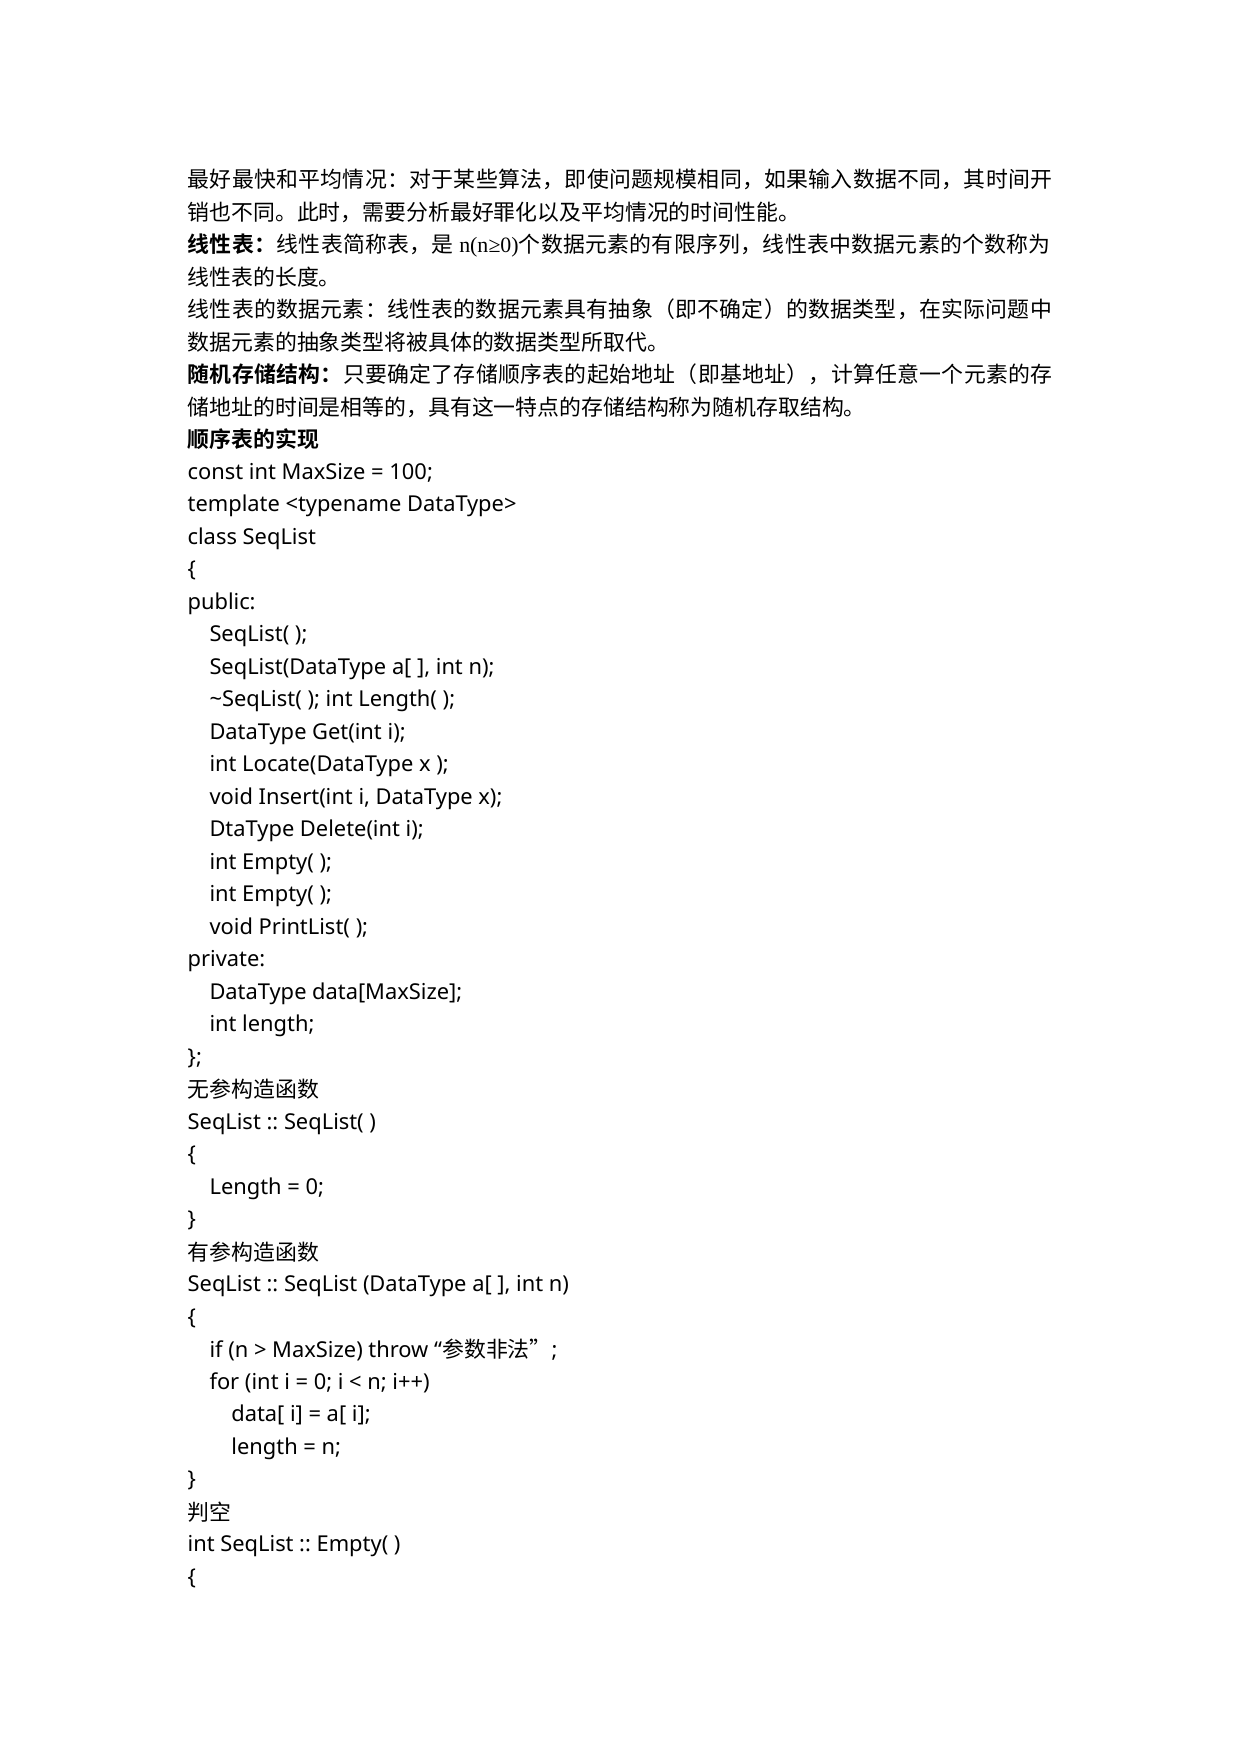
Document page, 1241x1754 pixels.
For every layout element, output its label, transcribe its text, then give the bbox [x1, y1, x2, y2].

text int Locate(DataType x ); [187, 747, 1053, 779]
text { [187, 552, 1053, 584]
text 最好最快和平均情况：对于某些算法，即使问题规模相同，如果输入数据不同，其时间开销也不同。此时，需要分析最好罪化以及平均情况的时间性能。 [187, 162, 1053, 227]
text DataType data[MaxSize]; [187, 974, 1053, 1007]
text void PrintList( ); [187, 909, 1053, 942]
text if (n > MaxSize) throw “参数非法”; [187, 1332, 1053, 1364]
text data[ i] = a[ i]; [187, 1397, 1053, 1429]
text 线性表：线性表简称表，是n(n≥0)个数据元素的有限序列，线性表中数据元素的个数称为线性表的长度。 [187, 227, 1053, 292]
text DataType Get(int i); [187, 714, 1053, 747]
text 随机存储结构：只要确定了存储顺序表的起始地址（即基地址），计算任意一个元素的存储地址的时间是相等的，具有这一特点的存储结构称为随机存取结构。 [187, 357, 1053, 422]
text SeqList(DataType a[ ], int n); [187, 649, 1053, 682]
text void Insert(int i, DataType x); [187, 779, 1053, 812]
text Length = 0; [187, 1169, 1053, 1202]
text int SeqList :: Empty( ) [187, 1527, 1053, 1559]
text class SeqList [187, 519, 1053, 552]
text 顺序表的实现 [187, 422, 1053, 454]
text { [187, 1137, 1053, 1169]
text ~SeqList( ); int Length( ); [187, 682, 1053, 714]
text length = n; [187, 1429, 1053, 1462]
text SeqList :: SeqList (DataType a[ ], int n) [187, 1267, 1053, 1299]
text SeqList :: SeqList( ) [187, 1104, 1053, 1137]
text int Empty( ); [187, 877, 1053, 909]
text DtaType Delete(int i); [187, 812, 1053, 844]
text private: [187, 942, 1053, 974]
text 有参构造函数 [187, 1234, 1053, 1267]
text } [187, 1202, 1053, 1234]
text 判空 [187, 1494, 1053, 1527]
text const int MaxSize = 100; [187, 454, 1053, 487]
text }; [187, 1039, 1053, 1072]
text int length; [187, 1007, 1053, 1039]
text template <typename DataType> [187, 487, 1053, 519]
text int Empty( ); [187, 844, 1053, 877]
text { [187, 1559, 1053, 1592]
text for (int i = 0; i < n; i++) [187, 1364, 1053, 1397]
text 线性表的数据元素：线性表的数据元素具有抽象（即不确定）的数据类型，在实际问题中，数据元素的抽象类型将被具体的数据类型所取代。 [187, 292, 1053, 357]
text 无参构造函数 [187, 1072, 1053, 1104]
text public: [187, 584, 1053, 617]
text } [187, 1462, 1053, 1494]
text SeqList( ); [187, 617, 1053, 649]
text { [187, 1299, 1053, 1332]
